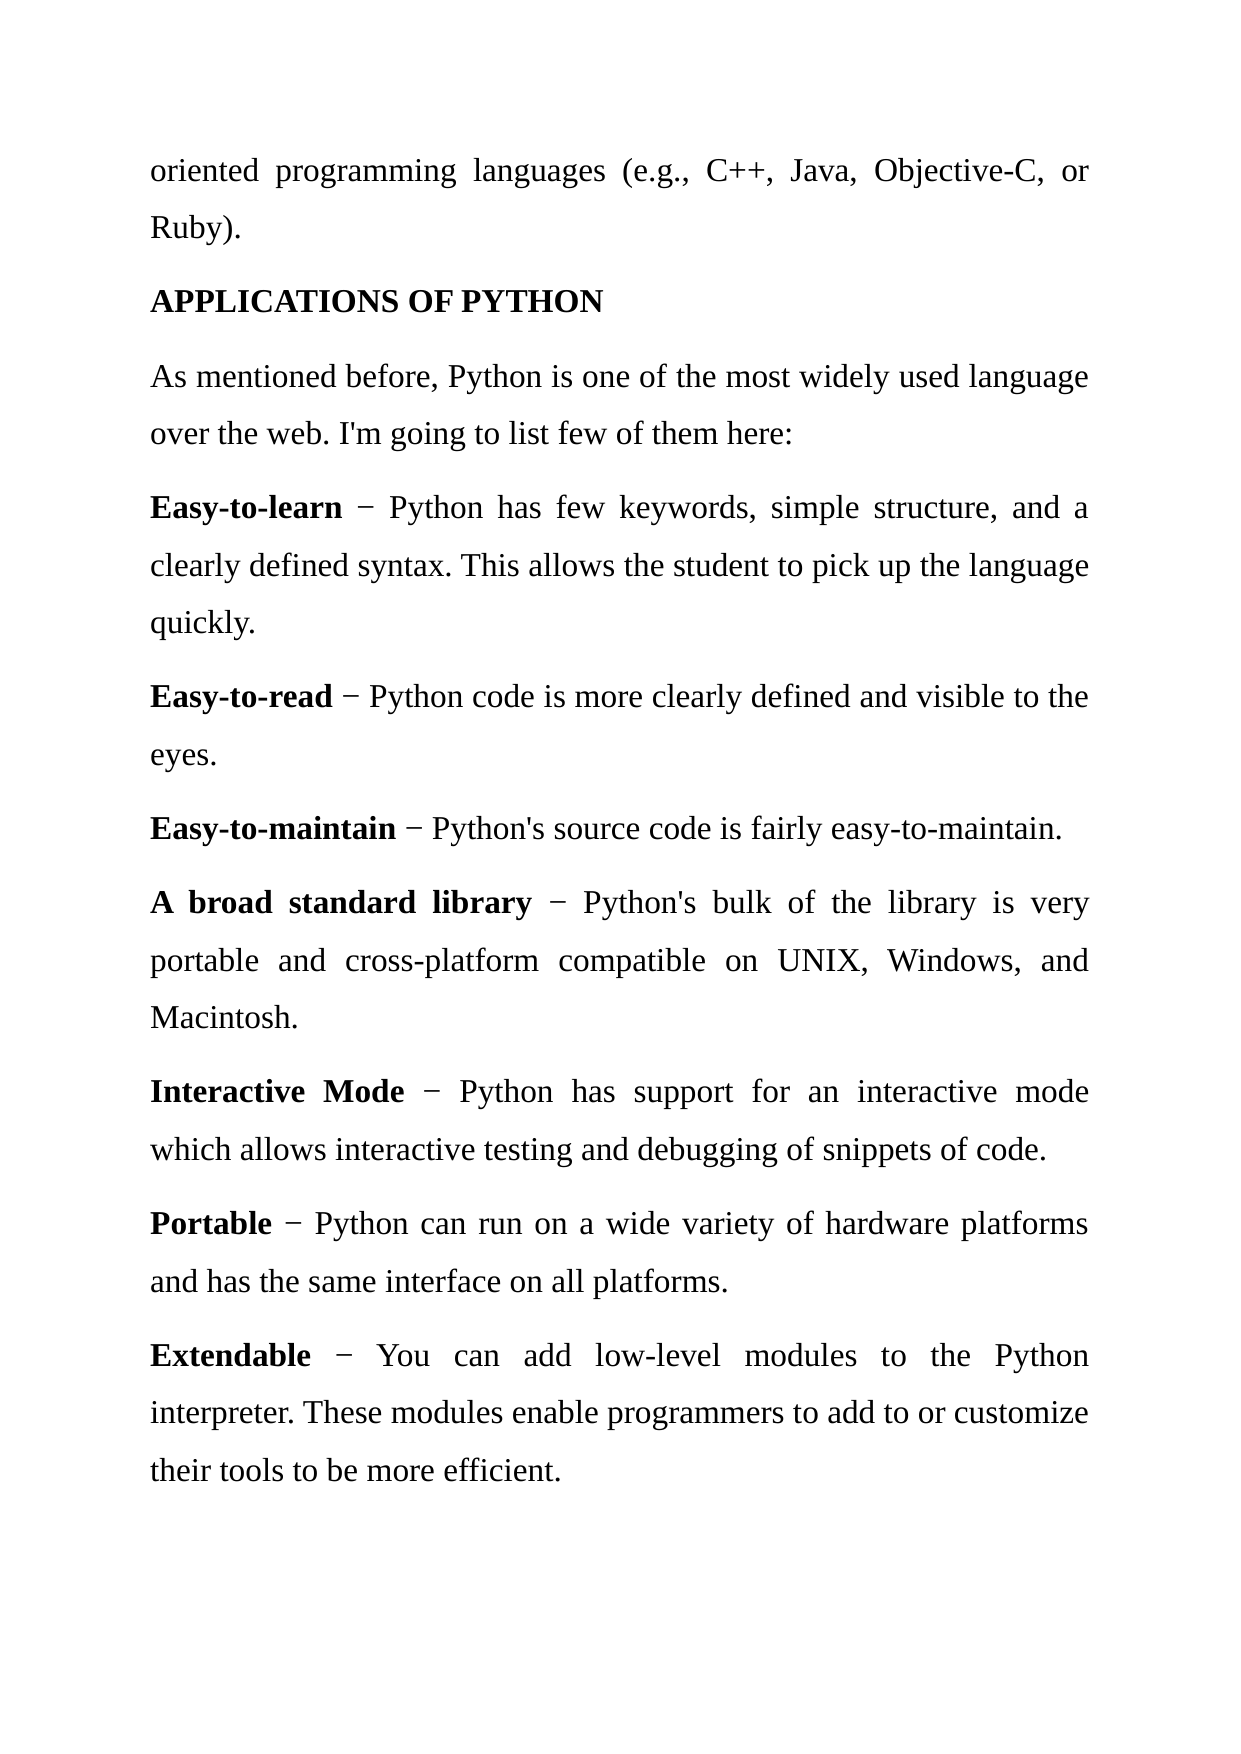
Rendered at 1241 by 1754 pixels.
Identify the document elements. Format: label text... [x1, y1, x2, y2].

text Easy-to-read − Python code is more clearly defined and visible to the eyes. [150, 677, 1090, 772]
text As mentioned before, Python is one of the most widely used language over the web. I'm going to list few of them here: [150, 356, 1090, 452]
text Portable − Python can run on a wide variety of hardware platforms and has the same interface on all platforms. [150, 1203, 1090, 1299]
text Easy-to-maintain − Python's source code is fairly easy-to-maintain. [150, 808, 1090, 847]
text Interactive Mode − Python has support for an interactive mode which allows interactive testing and debugging of snippets of code. [150, 1072, 1090, 1167]
text Extendable − You can add low-level modules to the Python interpreter. These modules enable programmers to add to or customize their tools to be more efficient. [150, 1335, 1090, 1488]
text A broad standard library − Python's bulk of the library is very portable and cross-platform compatible on UNIX, Windows, and Macintosh. [150, 882, 1090, 1036]
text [150, 150, 1090, 246]
text Easy-to-learn − Python has few keywords, simple structure, and a clearly defined syntax. This allows the student to pick up the language quickly. [150, 487, 1090, 641]
text APPLICATIONS OF PYTHON [150, 282, 1090, 320]
